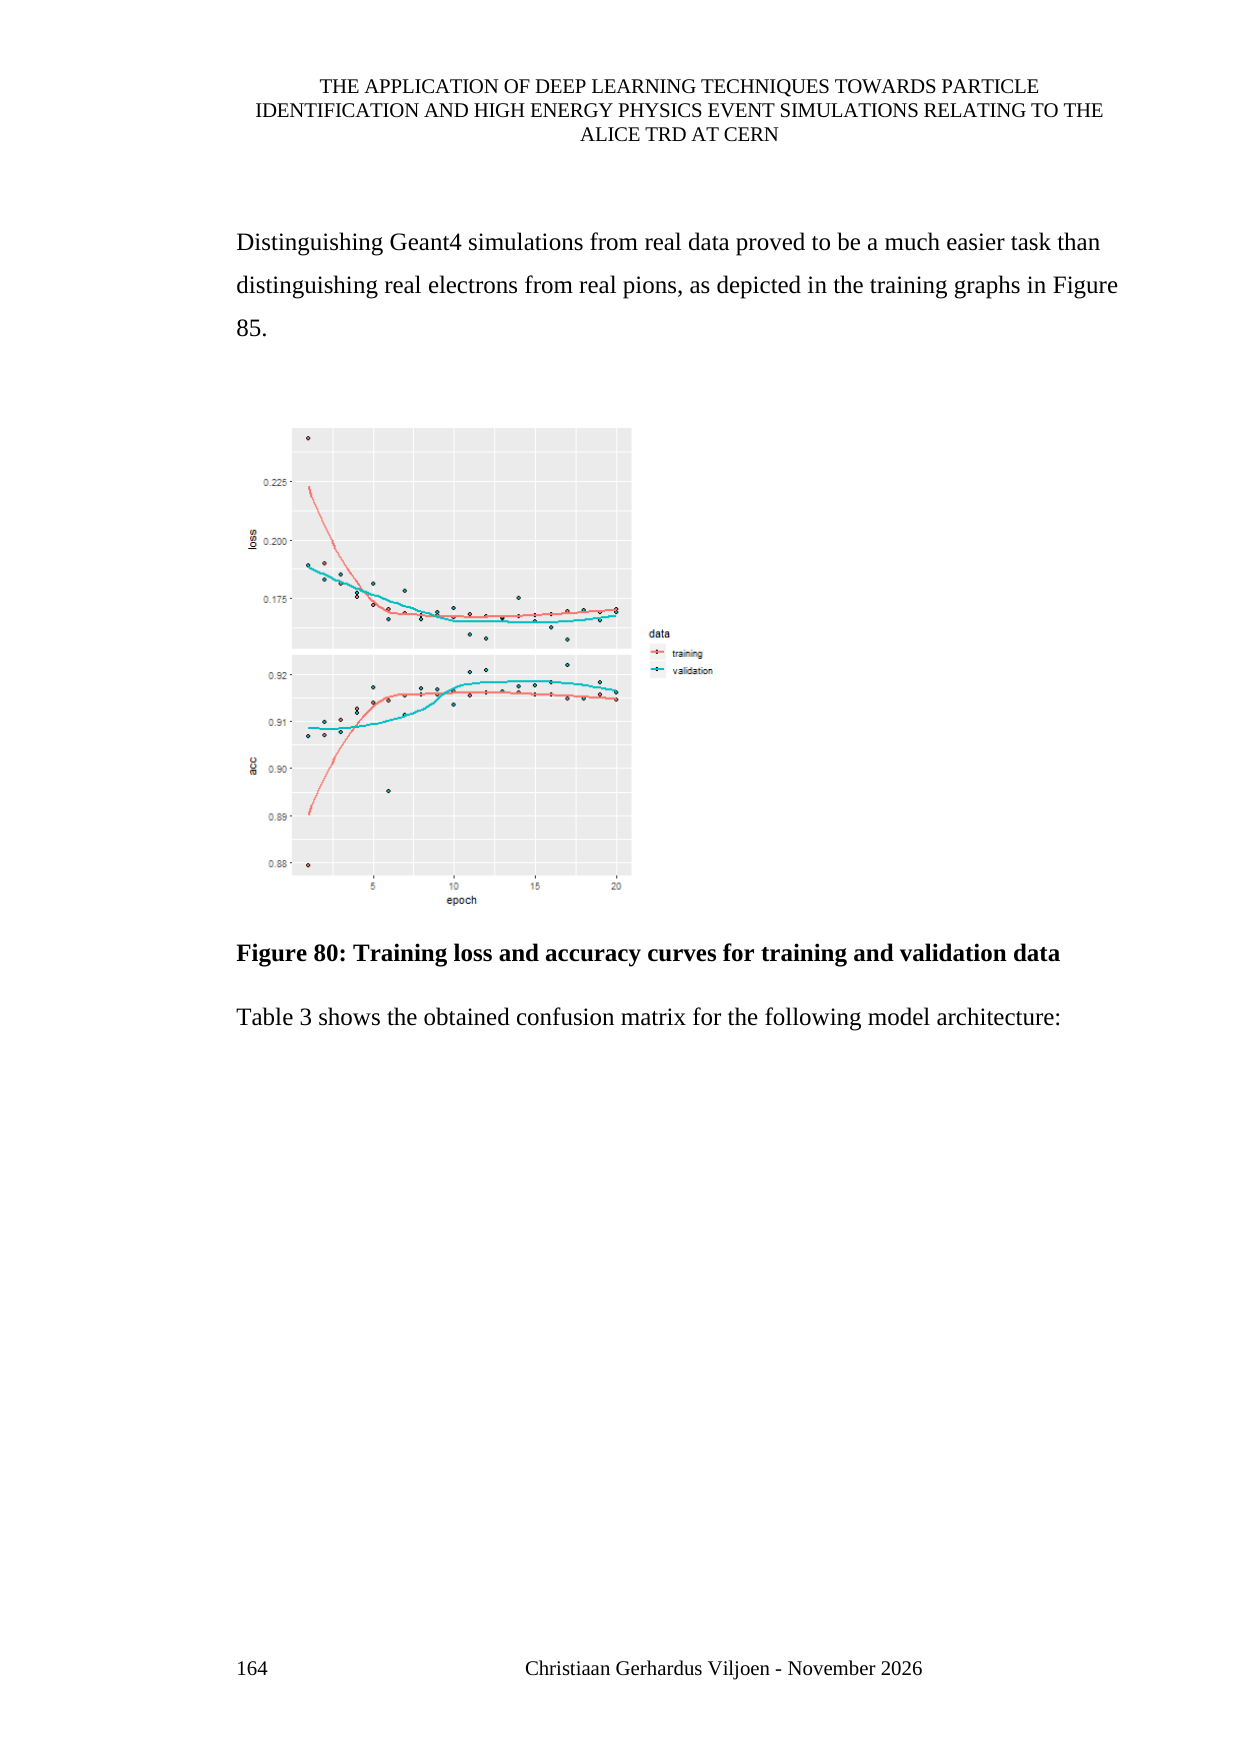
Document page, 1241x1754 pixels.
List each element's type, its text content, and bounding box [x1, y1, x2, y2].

picture [236, 424, 724, 911]
text Table 3 shows the obtained confusion matrix for the following model architecture: [236, 1002, 1122, 1031]
text Figure 80: Training loss and accuracy curves for training and validation data [236, 938, 1122, 967]
text Distinguishing Geant4 simulations from real data proved to be a much easier task than distinguishing real electrons from real pions, as depicted in the training graphs in Figure 59. [236, 227, 1122, 342]
